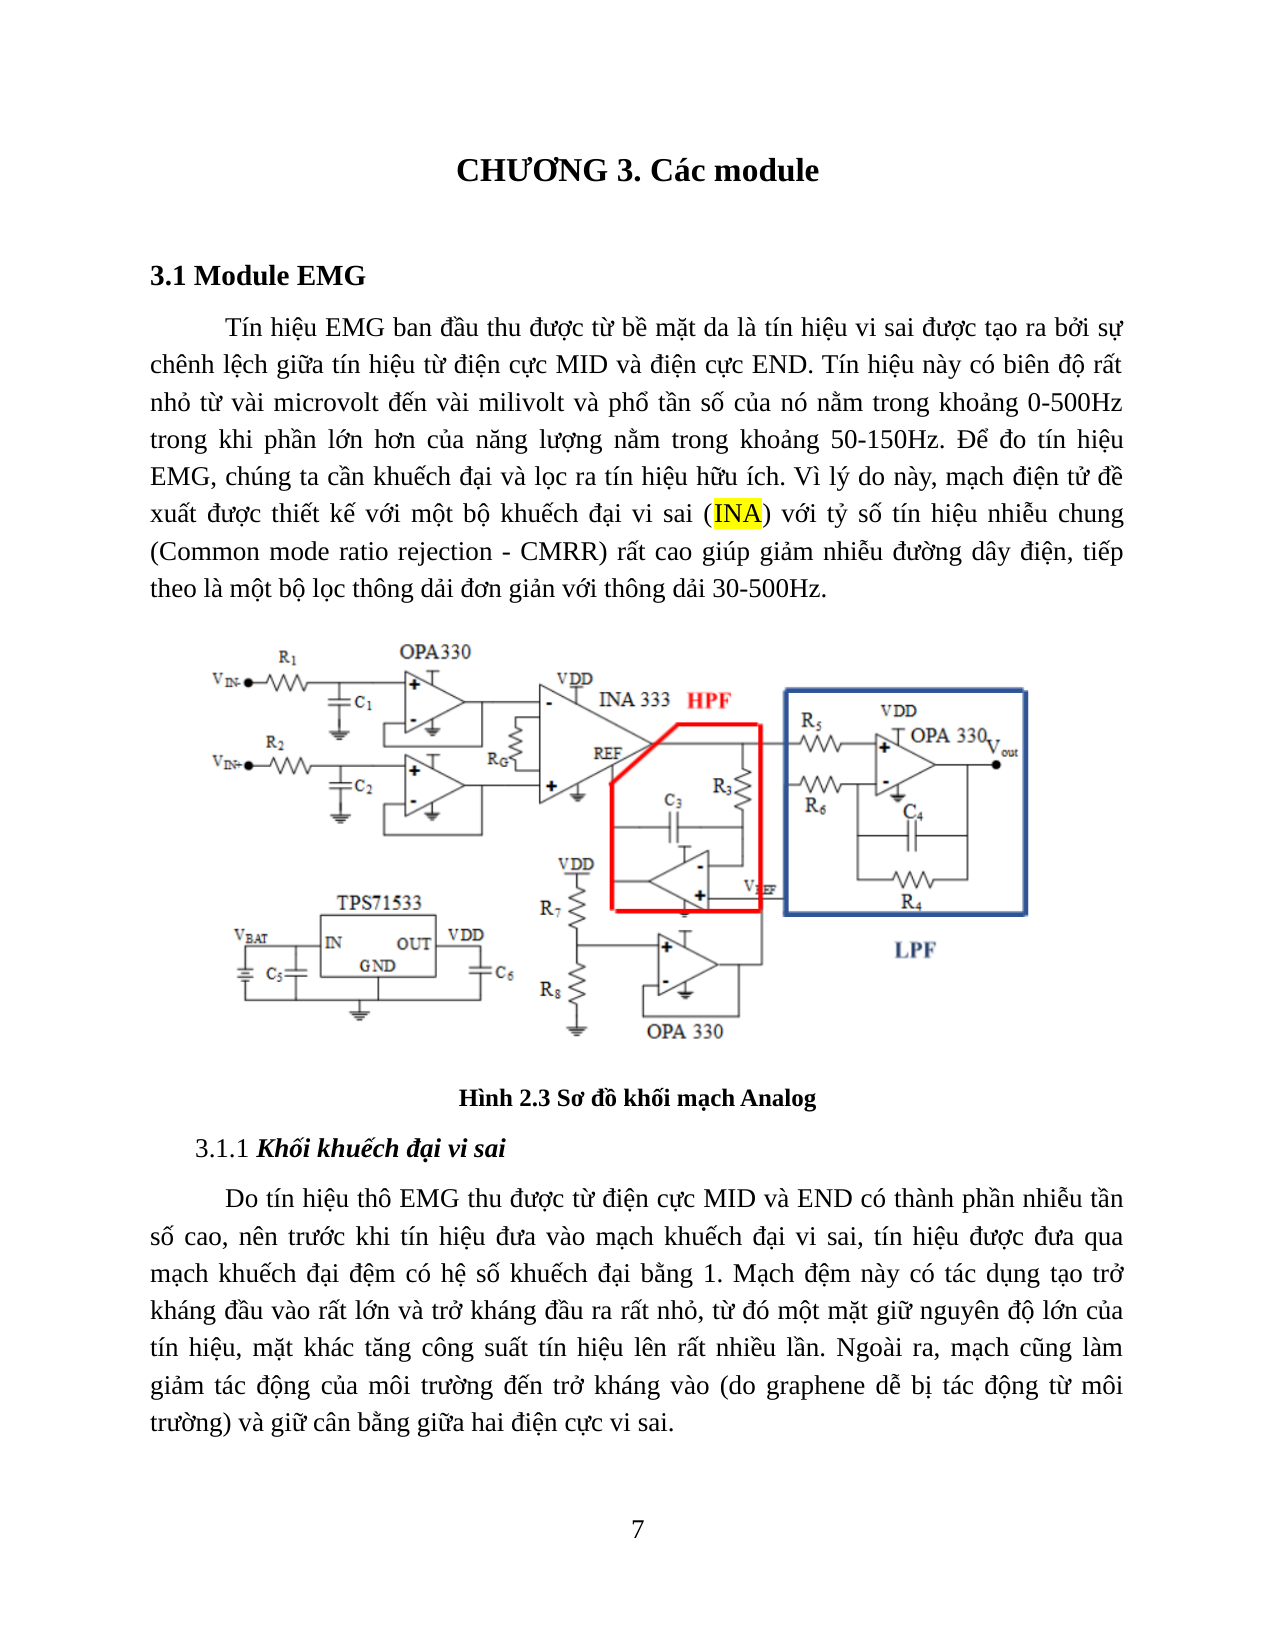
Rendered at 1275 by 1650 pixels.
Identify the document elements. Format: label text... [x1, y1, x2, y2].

subtitle Các module [150, 150, 1125, 188]
text Do tín hiệu thô EMG thu được từ điện cực MID và END có thành phần nhiễu tần số cao, nên trước khi tín hiệu đưa vào mạch khuếch đại vi sai, tín hiệu được đưa qua mạch khuếch đại đệm có hệ số khuếch đại bằng 1. Mạch đệm này có tác dụng tạo trở kháng đầu vào rất lớn và trở kháng đầu ra rất nhỏ, từ đó một mặt giữ nguyên độ lớn của tín hiệu, mặt khác tăng công suất tín hiệu lên rất nhiều lần. Ngoài ra, mạch cũng làm giảm tác động của môi trường đến trở kháng vào (do graphene dễ bị tác động từ môi trường) và giữ cân bằng giữa hai điện cực vi sai. [150, 1182, 1125, 1437]
subtitle Module EMG [150, 258, 1125, 292]
text Tín hiệu EMG ban đầu thu được từ bề mặt da là tín hiệu vi sai được tạo ra bởi sự chênh lệch giữa tín hiệu từ điện cực MID và điện cực END. Tín hiệu này có biên độ rất nhỏ từ vài microvolt đến vài milivolt và phổ tần số của nó nằm trong khoảng 0-500Hz trong khi phần lớn hơn của năng lượng nằm trong khoảng 50-150Hz. Để đo tín hiệu EMG, chúng ta cần khuếch đại và lọc ra tín hiệu hữu ích. Vì lý do này, mạch điện tử đề xuất được thiết kế với một bộ khuếch đại vi sai (INA) với tỷ số tín hiệu nhiễu chung (Common mode ratio rejection - CMRR) rất cao giúp giảm nhiễu đường dây điện, tiếp theo là một bộ lọc thông dải đơn giản với thông dải 30-500Hz. [150, 311, 1125, 603]
picture [177, 622, 1098, 1065]
subtitle Khối khuếch đại vi sai [195, 1132, 1125, 1164]
